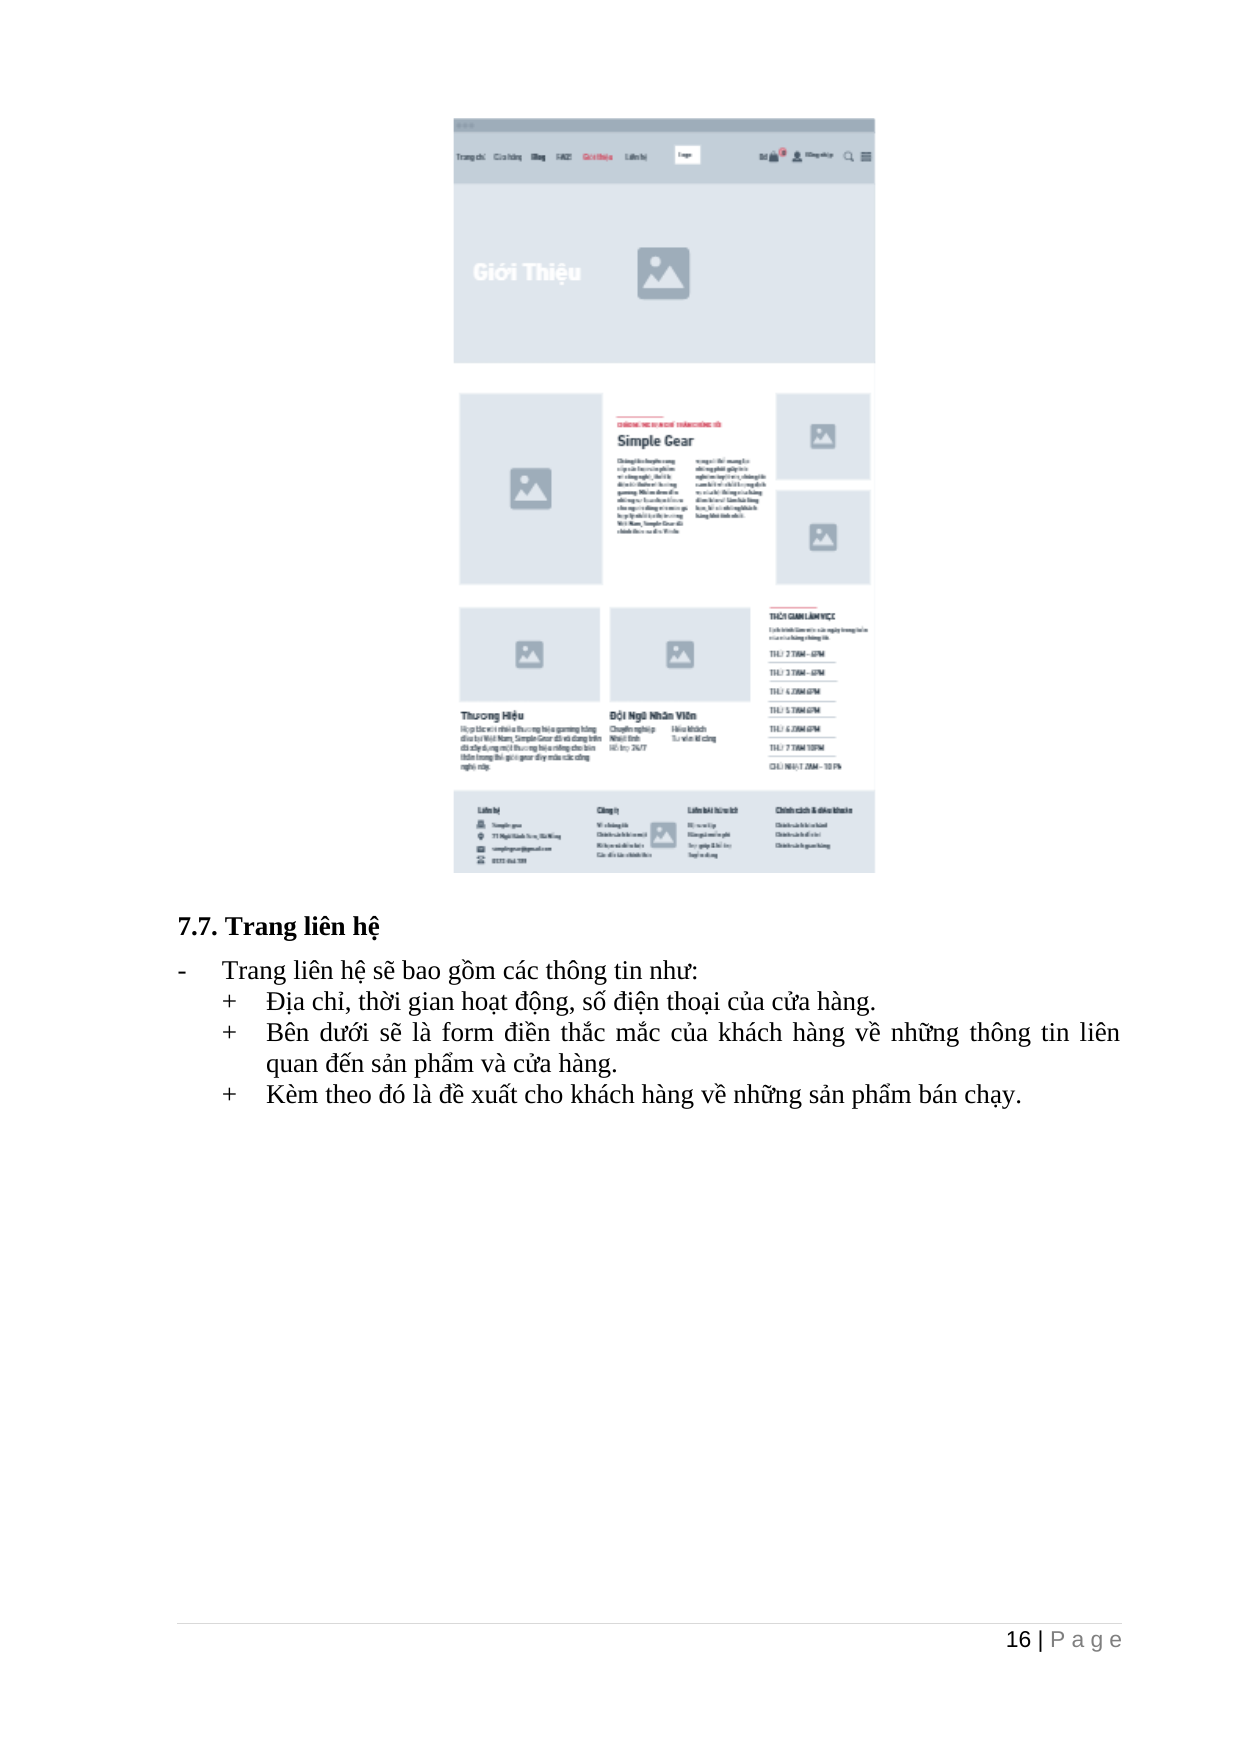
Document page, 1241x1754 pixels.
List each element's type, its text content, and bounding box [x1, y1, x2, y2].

list Trang liên hệ sẽ bao gồm các thông tin như: [177, 954, 1122, 985]
picture [453, 118, 876, 873]
list Kèm theo đó là đề xuất cho khách hàng về những sản phẩm bán chạy. [222, 1078, 1122, 1110]
list Địa chỉ, thời gian hoạt động, số điện thoại của cửa hàng. [222, 985, 1122, 1016]
subtitle 7.7. Trang liên hệ [177, 910, 1122, 941]
list Bên dưới sẽ là form điền thắc mắc của khách hàng về những thông tin liên quan đến sản phẩm và cửa hàng. [222, 1016, 1122, 1078]
